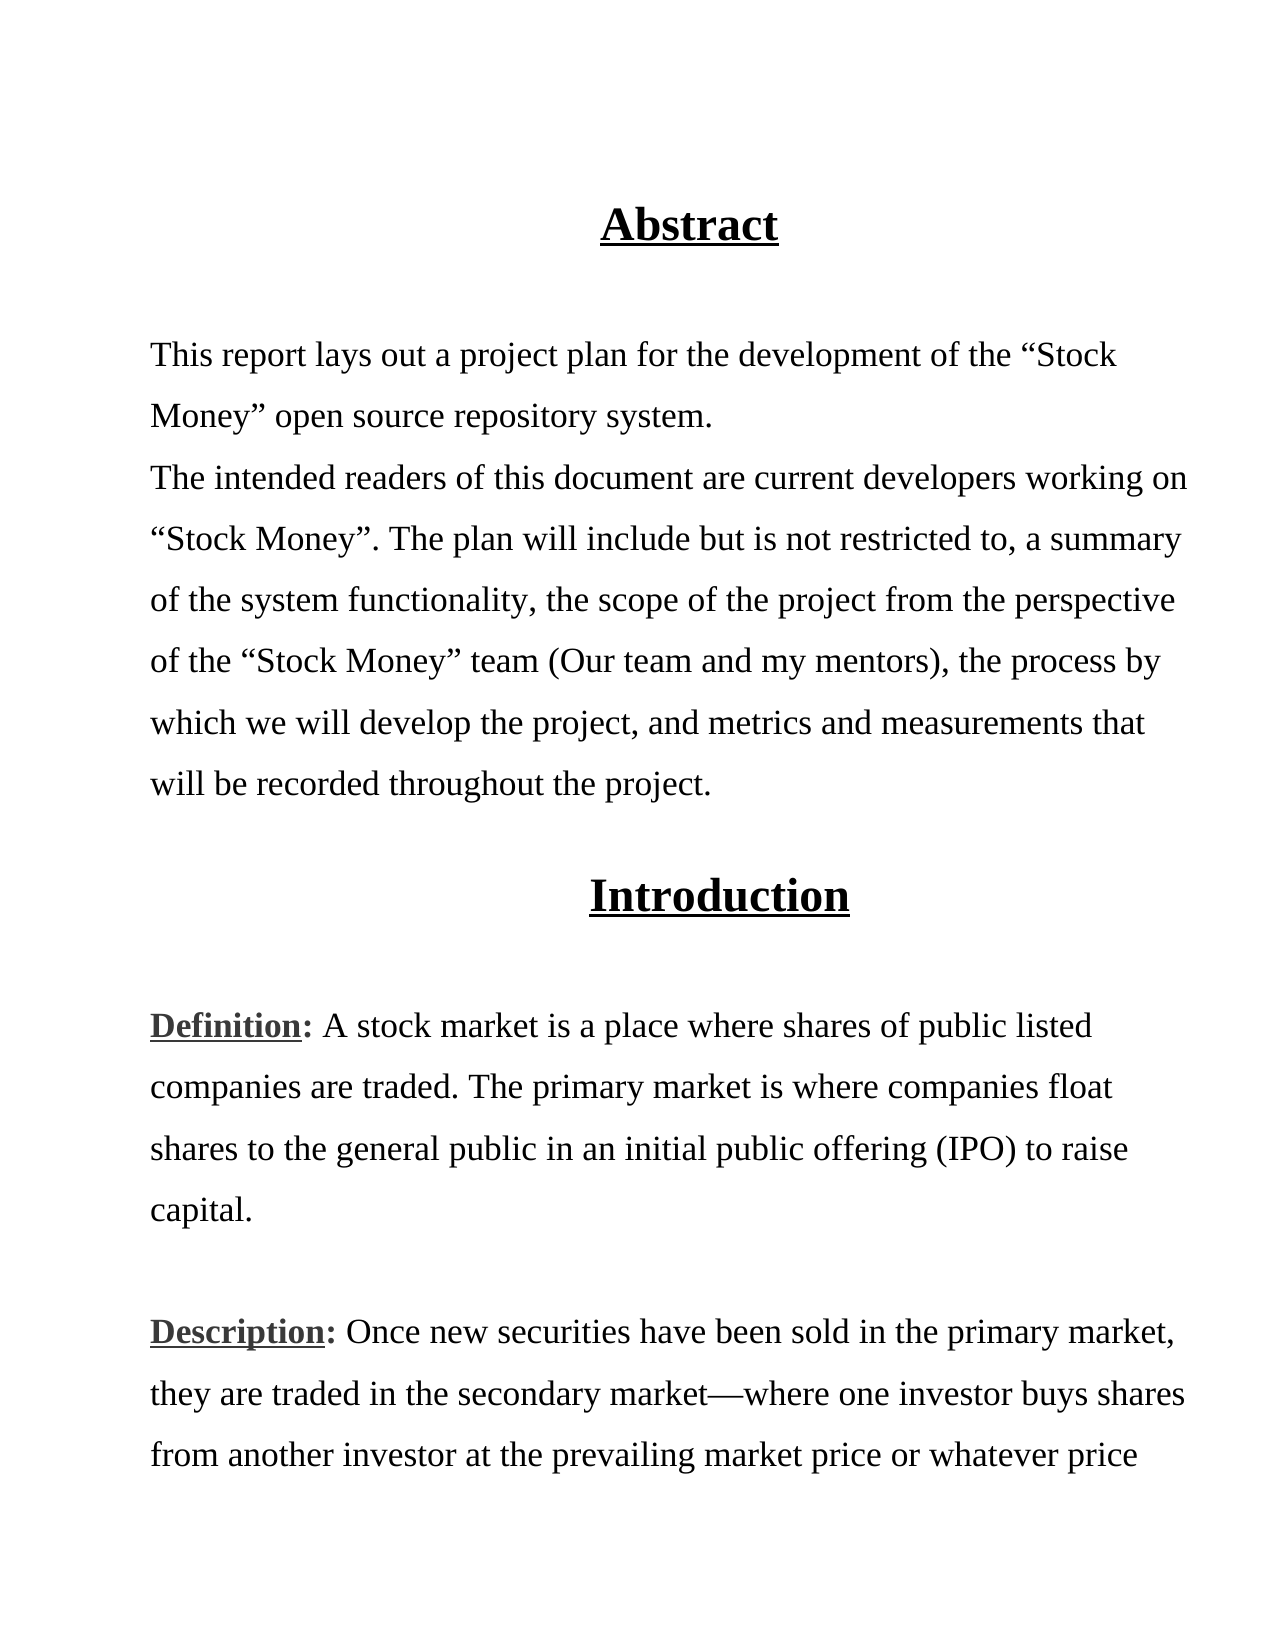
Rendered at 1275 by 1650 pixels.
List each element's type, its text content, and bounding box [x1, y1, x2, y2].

text The intended readers of this document are current developers working on “Stock Money”. The plan will include but is not restricted to, a summary of the system functionality, the scope of the project from the perspective of the “Stock Money” team (Our team and my mentors), the process by which we will develop the project, and metrics and measurements that will be recorded throughout the project. [150, 456, 1200, 803]
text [150, 1004, 1200, 1474]
text Abstract [525, 196, 1200, 251]
text This report lays out a project plan for the development of the “Stock Money” open source repository system. [150, 333, 1200, 436]
text Introduction [150, 867, 1200, 922]
